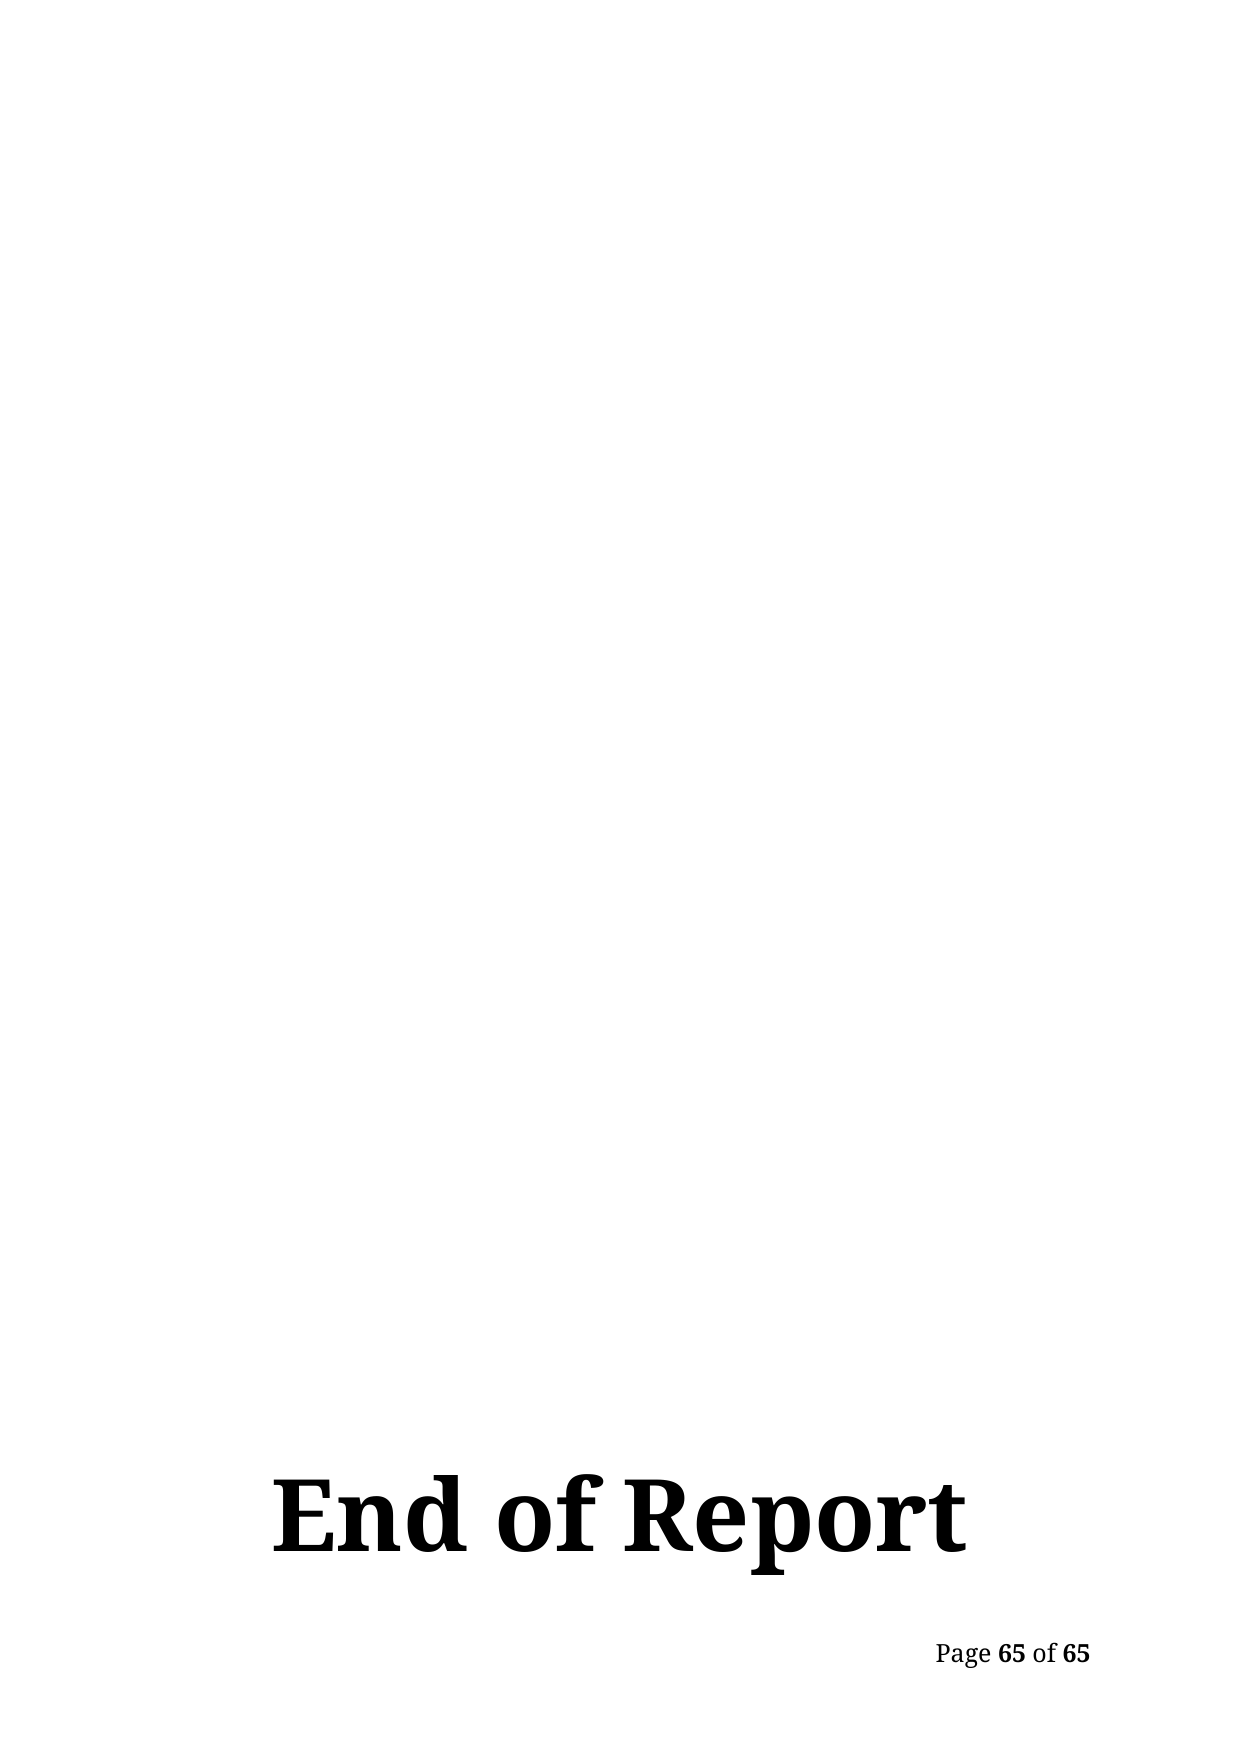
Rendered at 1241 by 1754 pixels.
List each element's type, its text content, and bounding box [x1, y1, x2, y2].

text End of Report [150, 1444, 1090, 1581]
